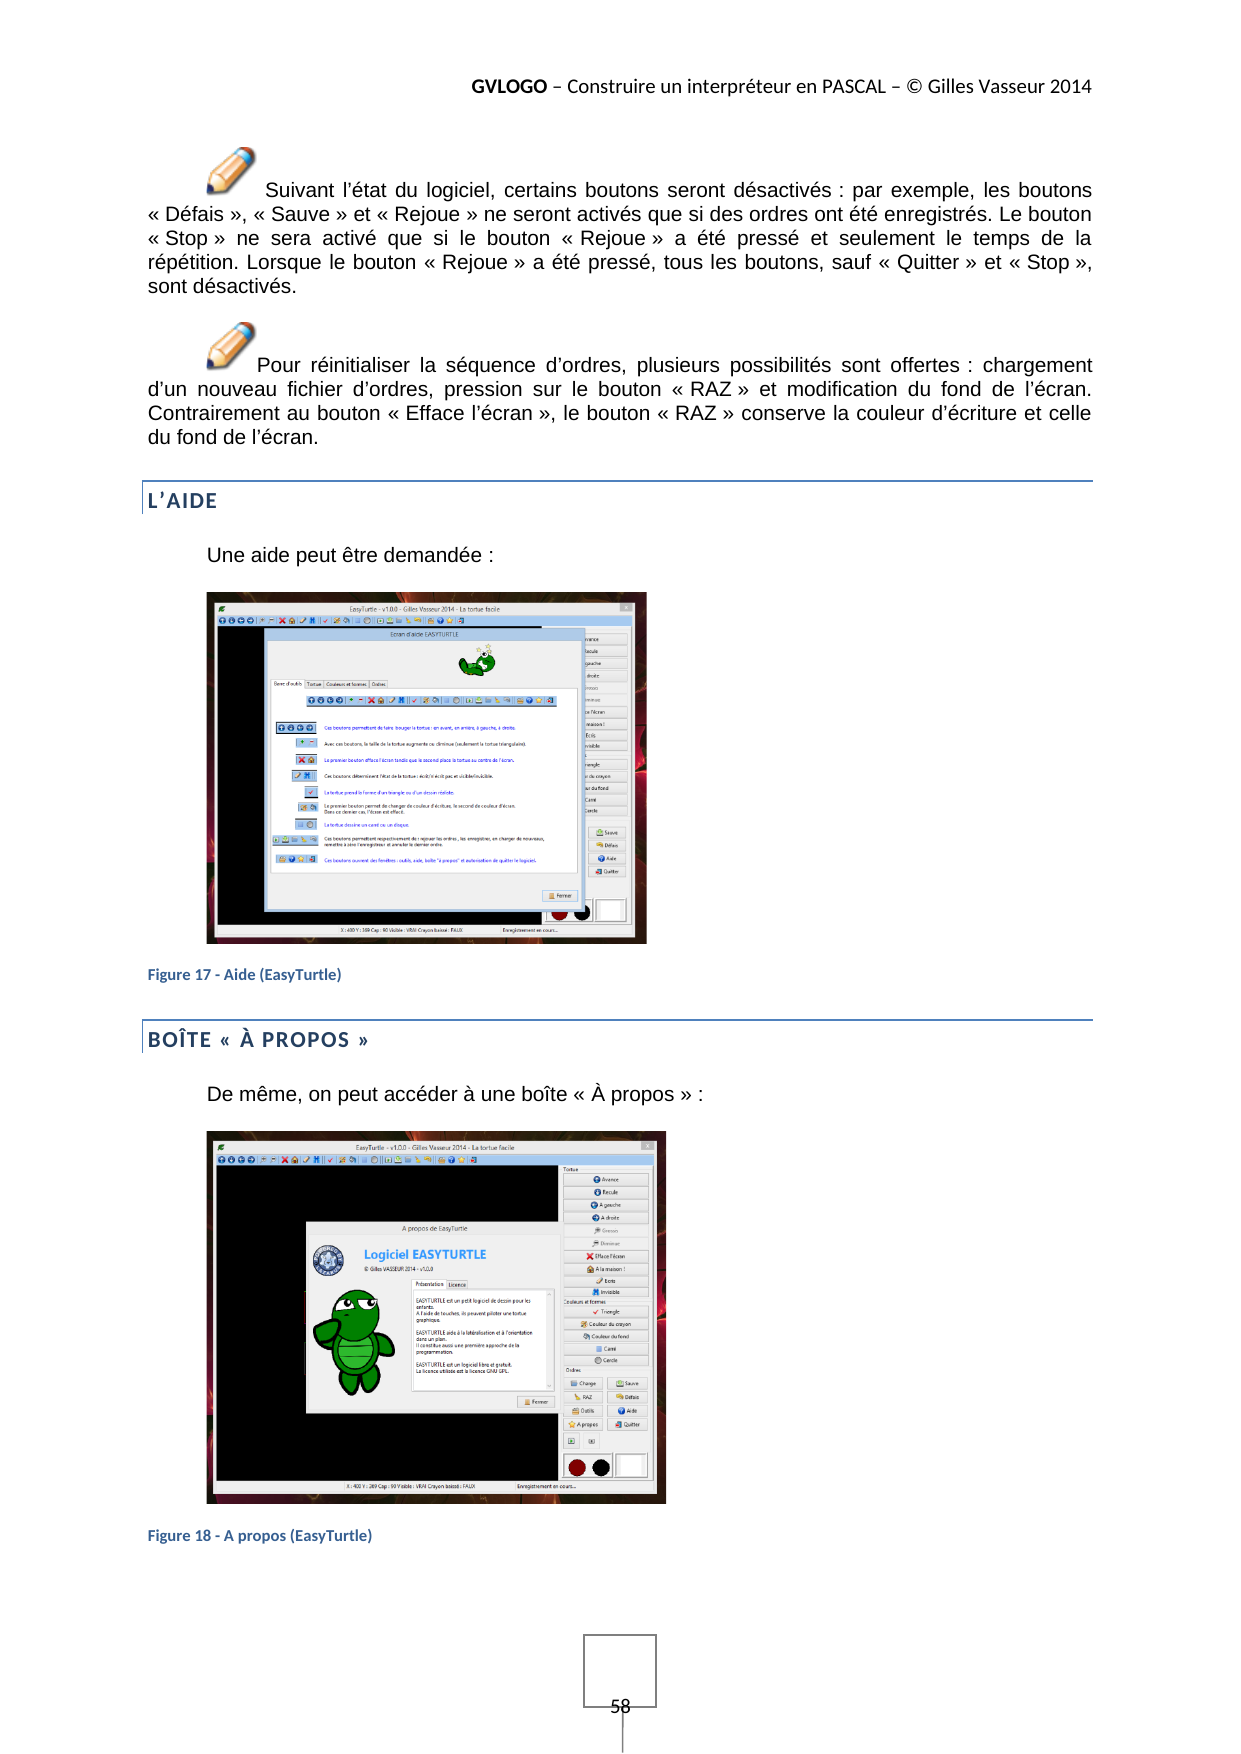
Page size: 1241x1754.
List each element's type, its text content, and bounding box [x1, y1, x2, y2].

text Figure - Aide (EasyTurtle) [148, 964, 1093, 985]
subtitle Boîte « À propos » [143, 1021, 1093, 1053]
text De même, on peut accéder à une boîte « À propos » : [148, 1082, 1093, 1106]
text Suivant l’état du logiciel, certains boutons seront désactivés : par exemple, les boutons « Défais », « Sauve » et « Rejoue » ne seront activés que si des ordres ont été enregistrés. Le bouton « Stop » ne sera activé que si le bouton « Rejoue » a été pressé et seulement le temps de la répétition. Lorsque le bouton « Rejoue » a été pressé, tous les boutons, sauf « Quitter » et « Stop », sont désactivés. [148, 148, 1093, 298]
text Pour réinitialiser la séquence d’ordres, plusieurs possibilités sont offertes : chargement d’un nouveau fichier d’ordres, pression sur le bouton « RAZ » et modification du fond de l’écran. Contrairement au bouton « Efface l’écran », le bouton « RAZ » conserve la couleur d’écriture et celle du fond de l’écran. [148, 323, 1093, 449]
picture [206, 592, 647, 944]
subtitle L’aide [143, 482, 1093, 514]
text Figure - A propos (EasyTurtle) [148, 1525, 1093, 1545]
picture [206, 322, 257, 373]
text Une aide peut être demandée : [148, 543, 1093, 567]
picture [206, 1131, 667, 1504]
picture [206, 147, 257, 198]
